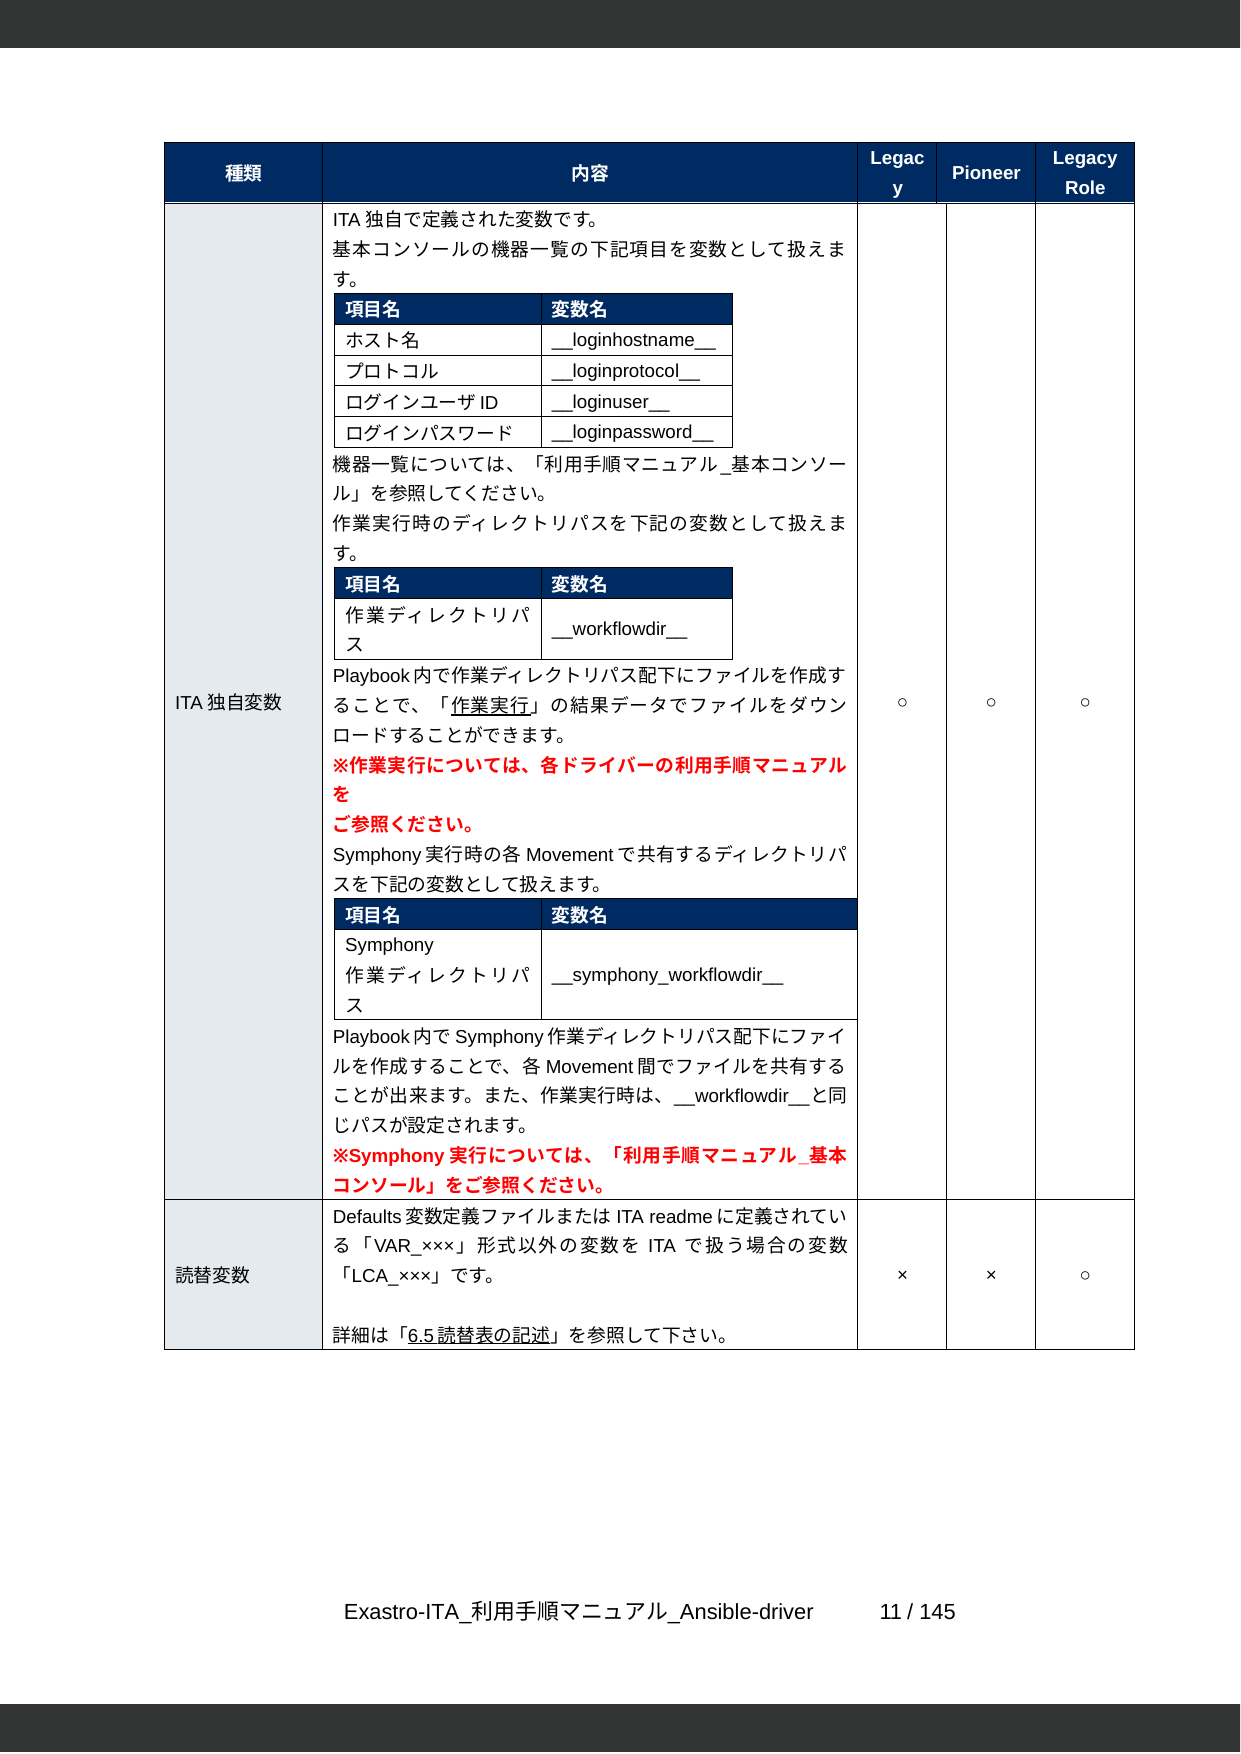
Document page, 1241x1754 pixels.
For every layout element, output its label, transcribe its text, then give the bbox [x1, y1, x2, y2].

table_cell × [858, 1200, 946, 1349]
table_header 内容 [323, 143, 857, 202]
table_cell ○ [1036, 1200, 1134, 1349]
table_cell Defaults変数定義ファイルまたは ITA readmeに定義されている「VAR_×××」形式以外の変数を ITA で扱う場合の変数「LCA_×××」です。 詳細は「6.5読替表の記述」を参照して下さい。 [323, 1200, 857, 1349]
table_cell ○ [947, 204, 1035, 1199]
table_header Legacy [858, 143, 936, 202]
table_cell ○ [1036, 204, 1134, 1199]
picture [0, 0, 1241, 48]
table_cell ITA 独自で定義された変数です。 基本コンソールの機器一覧の下記項目を変数として扱えます。 機器一覧については、「利用手順マニュアル_基本コンソール」を参照してください。 作業実行時のディレクトリパスを下記の変数として扱えます。 Playbook内で作業ディレクトリパス配下にファイルを作成することで、「作業実行」の結果データでファイルをダウンロードすることができます。 ※作業実行については、各ドライバーの利用手順マニュアルを ご参照ください。 Symphony実行時の各Movementで共有するディレクトリパスを下記の変数として扱えます。 Playbook内でSymphony作業ディレクトリパス配下にファイルを作成することで、各Movement間でファイルを共有することが出来ます。また、作業実行時は、__workflowdir__と同じパスが設定されます。 ※Symphony実行については、「利用手順マニュアル_基本コンソール」をご参照ください。 [323, 204, 857, 1199]
table_cell × [947, 1200, 1035, 1349]
table_cell 読替変数 [165, 1200, 322, 1349]
table_header Pioneer [937, 143, 1035, 202]
table_cell ITA 独自変数 [165, 204, 322, 1199]
picture [0, 1704, 1241, 1752]
table_cell ○ [858, 204, 946, 1199]
table_header 種類 [165, 143, 322, 202]
table_header Legacy Role [1036, 143, 1134, 202]
